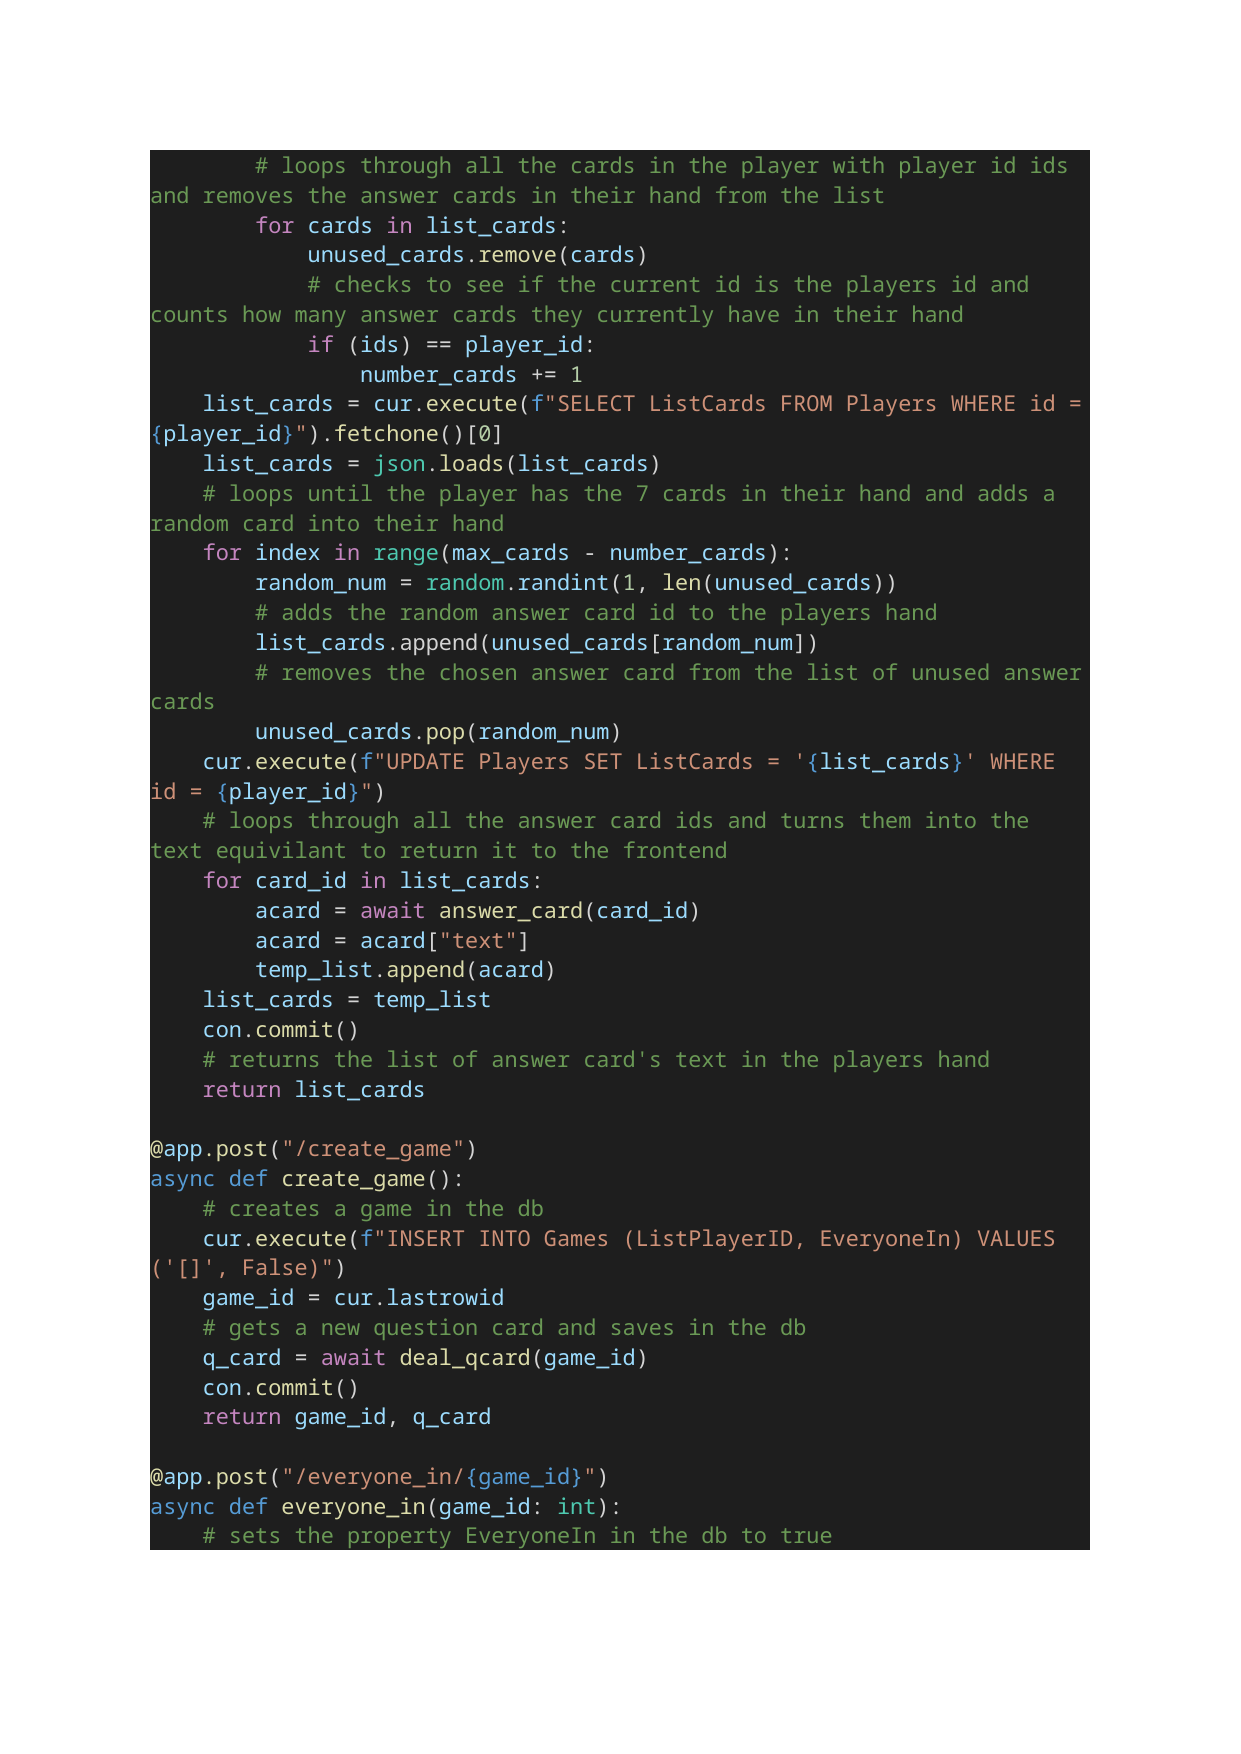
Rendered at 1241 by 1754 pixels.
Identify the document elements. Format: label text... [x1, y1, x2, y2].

text con.commit() [150, 1014, 1090, 1044]
text con.commit() [150, 1371, 1090, 1401]
text game_id = cur.lastrowid [150, 1282, 1090, 1312]
text for card_id in list_cards: [150, 865, 1090, 895]
text list_cards = json.loads(list_cards) [150, 448, 1090, 478]
text # adds the random answer card id to the players hand [150, 597, 1090, 627]
text temp_list.append(acard) [150, 954, 1090, 984]
text cur.execute(f"INSERT INTO Games (ListPlayerID, EveryoneIn) VALUES ('[]', False)") [150, 1222, 1090, 1282]
text number_cards += 1 [150, 358, 1090, 388]
text return list_cards [150, 1073, 1090, 1103]
text @app.post("/everyone_in/{game_id}") [150, 1461, 1090, 1491]
text # returns the list of answer card's text in the players hand [150, 1044, 1090, 1073]
text list_cards.append(unused_cards[random_num]) [150, 627, 1090, 656]
text if (ids) == player_id: [150, 329, 1090, 358]
text q_card = await deal_qcard(game_id) [150, 1342, 1090, 1371]
text async def everyone_in(game_id: int): [150, 1491, 1090, 1520]
text # loops until the player has the 7 cards in their hand and adds a random card into their hand [150, 478, 1090, 537]
text acard = await answer_card(card_id) [150, 895, 1090, 924]
text unused_cards.pop(random_num) [150, 716, 1090, 746]
text # loops through all the answer card ids and turns them into the text equivilant to return it to the frontend [150, 805, 1090, 865]
text for index in range(max_cards - number_cards): [150, 537, 1090, 567]
text async def create_game(): [150, 1163, 1090, 1193]
text list_cards = cur.execute(f"SELECT ListCards FROM Players WHERE id = {player_id}").fetchone()[0] [150, 388, 1090, 448]
text unused_cards.remove(cards) [150, 239, 1090, 269]
text return game_id, q_card [150, 1401, 1090, 1431]
text cur.execute(f"UPDATE Players SET ListCards = '{list_cards}' WHERE id = {player_id}") [150, 746, 1090, 805]
text # removes the chosen answer card from the list of unused answer cards [150, 656, 1090, 716]
text # gets a new question card and saves in the db [150, 1312, 1090, 1342]
text # loops through all the cards in the player with player id ids and removes the answer cards in their hand from the list [150, 150, 1090, 209]
text @app.post("/create_game") [150, 1133, 1090, 1163]
text for cards in list_cards: [150, 209, 1090, 239]
text # creates a game in the db [150, 1193, 1090, 1222]
text acard = acard["text"] [150, 924, 1090, 954]
text random_num = random.randint(1, len(unused_cards)) [150, 567, 1090, 597]
text # sets the property EveryoneIn in the db to true [150, 1520, 1090, 1550]
text # checks to see if the current id is the players id and counts how many answer cards they currently have in their hand [150, 269, 1090, 329]
text list_cards = temp_list [150, 984, 1090, 1014]
